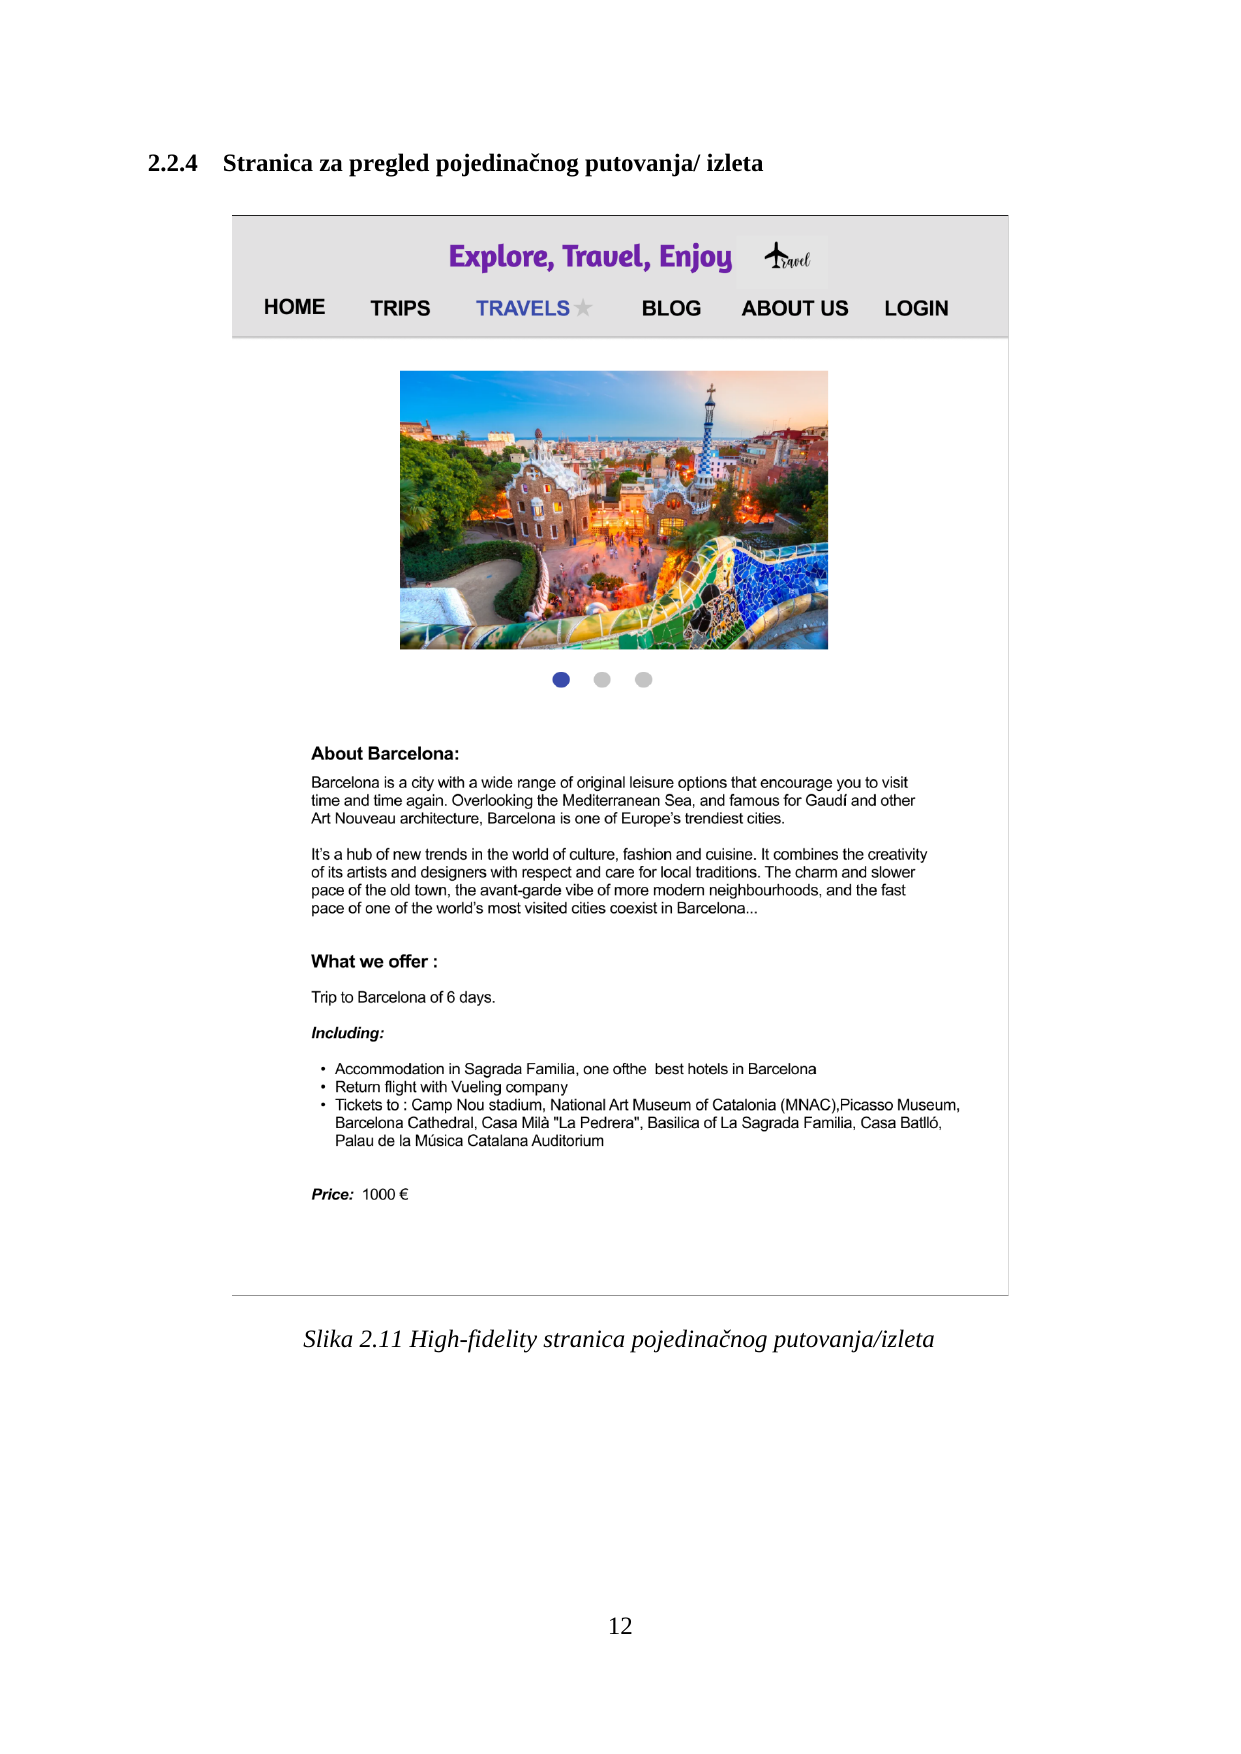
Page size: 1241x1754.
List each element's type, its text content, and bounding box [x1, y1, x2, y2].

text Slika 2.11 High-fidelity stranica pojedinačnog putovanja/izleta [148, 1324, 1092, 1353]
subtitle Stranica za pregled pojedinačnog putovanja/ izleta [148, 148, 1092, 176]
picture [232, 215, 1009, 1296]
